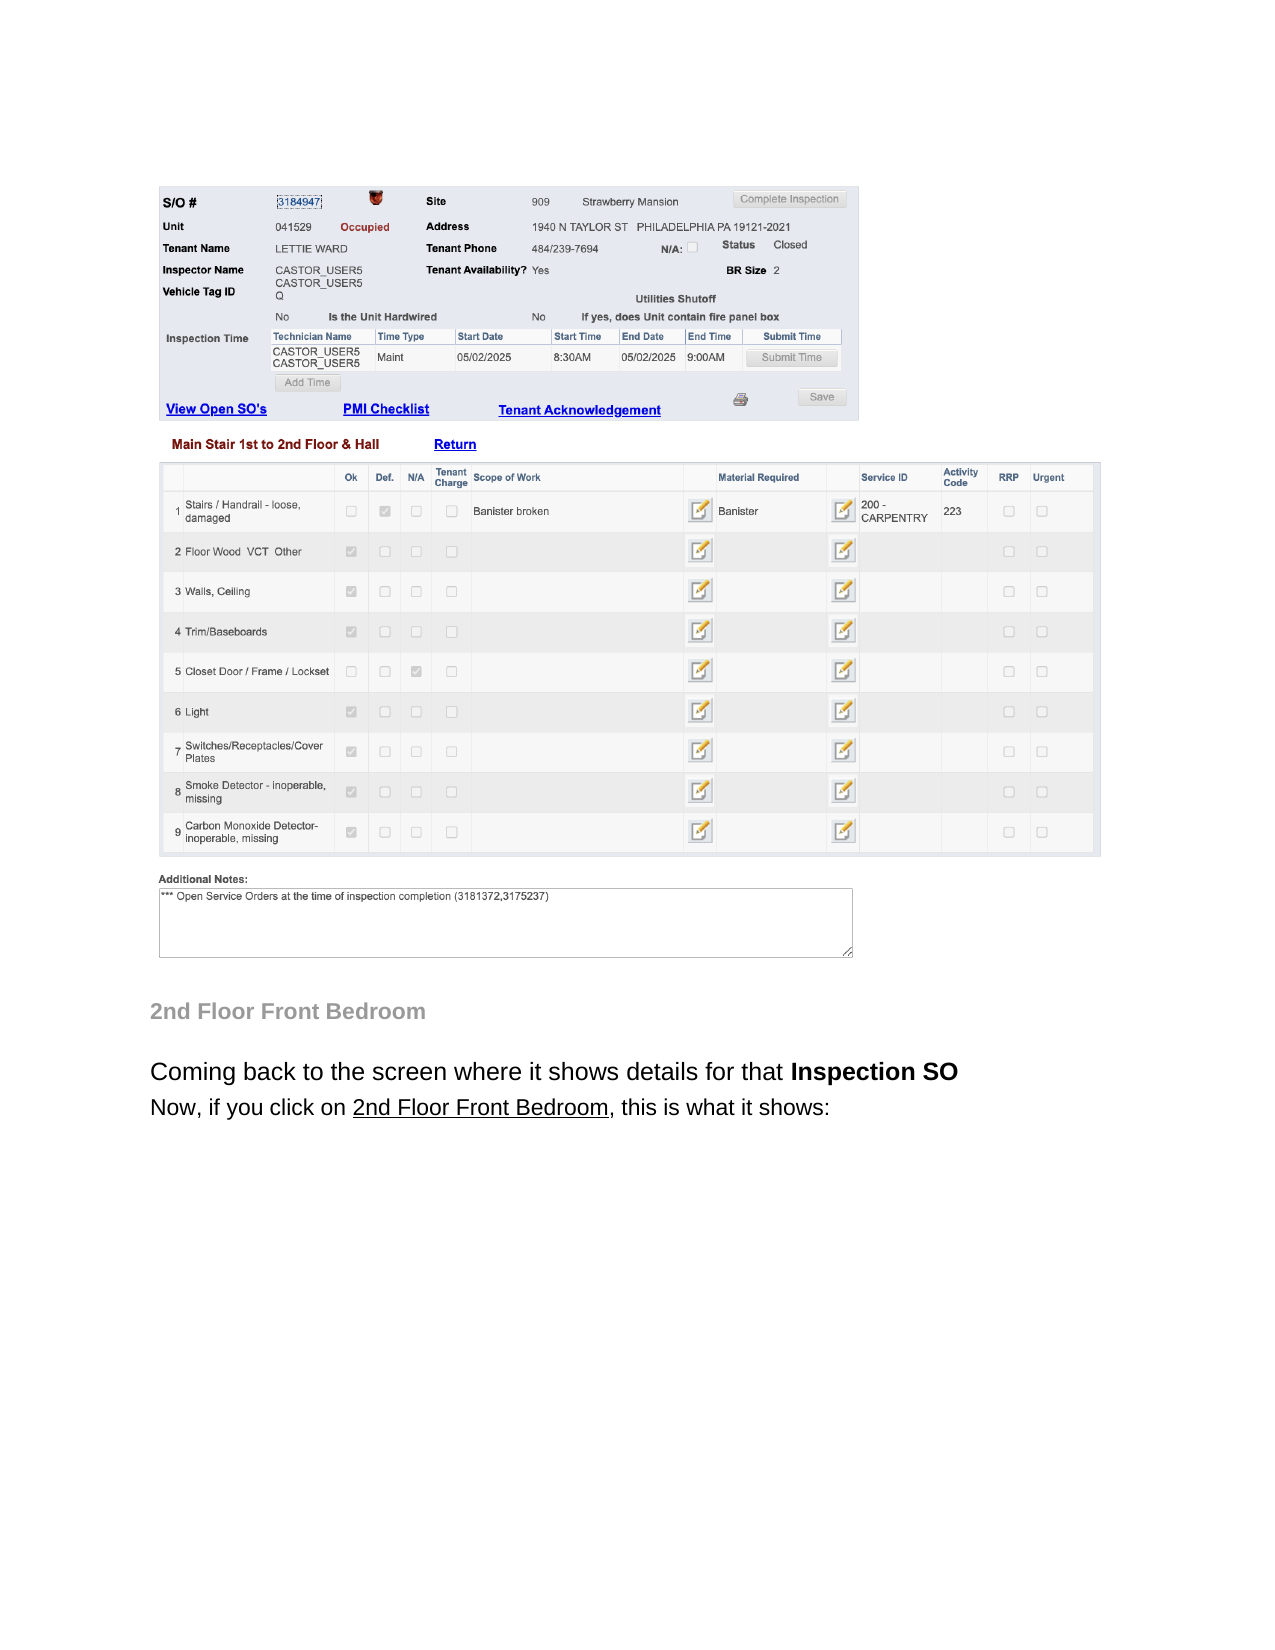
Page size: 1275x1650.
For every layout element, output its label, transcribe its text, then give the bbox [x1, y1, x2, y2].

subtitle Coming back to the screen where it shows details for that Inspection SO [150, 1057, 1125, 1086]
picture [150, 180, 1125, 964]
text 2nd Floor Front Bedroom [150, 998, 1125, 1024]
text Now, if you click on 2nd Floor Front Bedroom, this is what it shows: [150, 1094, 1125, 1120]
